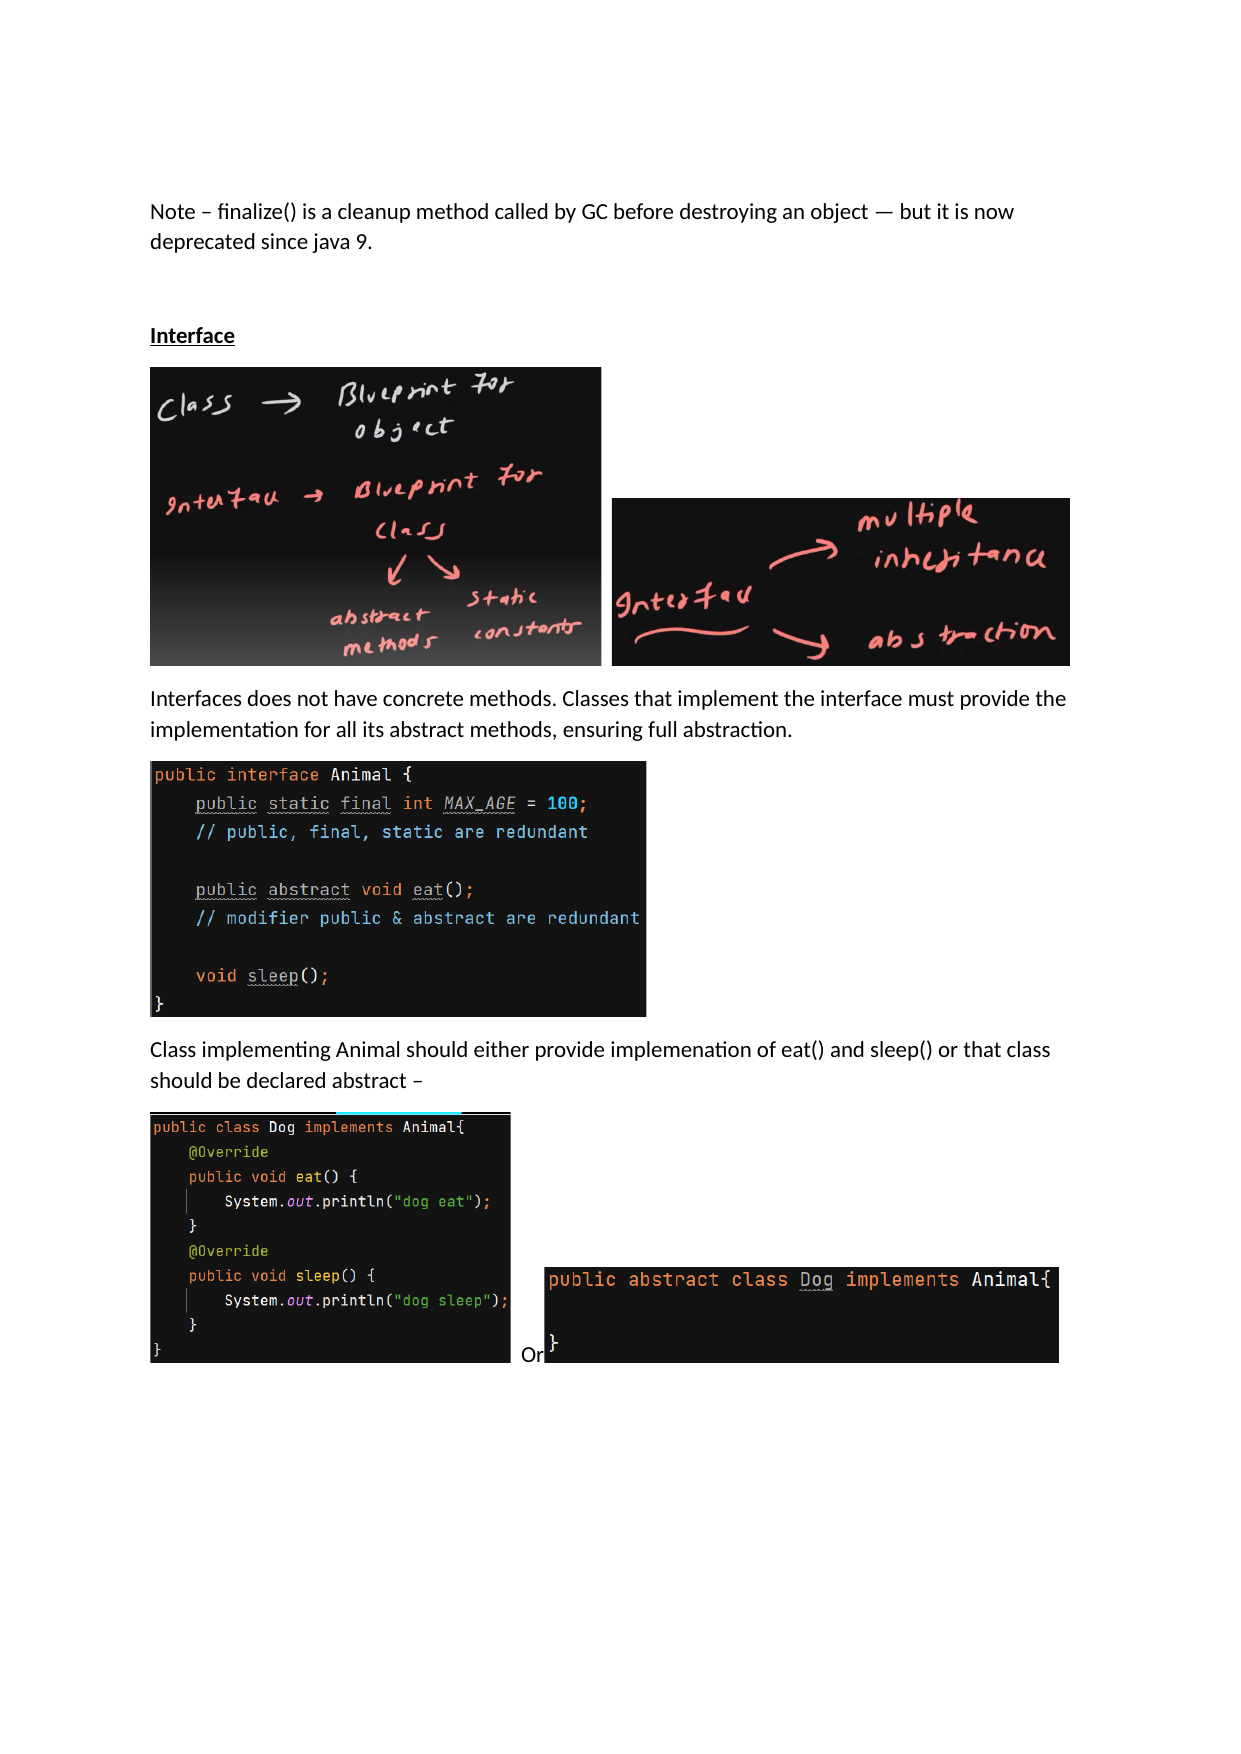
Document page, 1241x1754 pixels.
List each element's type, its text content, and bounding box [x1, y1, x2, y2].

picture [611, 498, 1070, 666]
picture [150, 761, 647, 1017]
picture [150, 1112, 511, 1363]
picture [544, 1267, 1059, 1363]
text Class implementing Animal should either provide implemenation of eat() and sleep() or that class should be declared abstract – [150, 1036, 1090, 1094]
text Note – finalize() is a cleanup method called by GC before destroying an object — but it is now deprecated since java 9. [150, 197, 1090, 255]
picture [150, 367, 602, 666]
text Interfaces does not have concrete methods. Classes that implement the interface must provide the implementation for all its abstract methods, ensuring full abstraction. [150, 684, 1090, 743]
text Interface [150, 321, 1090, 349]
